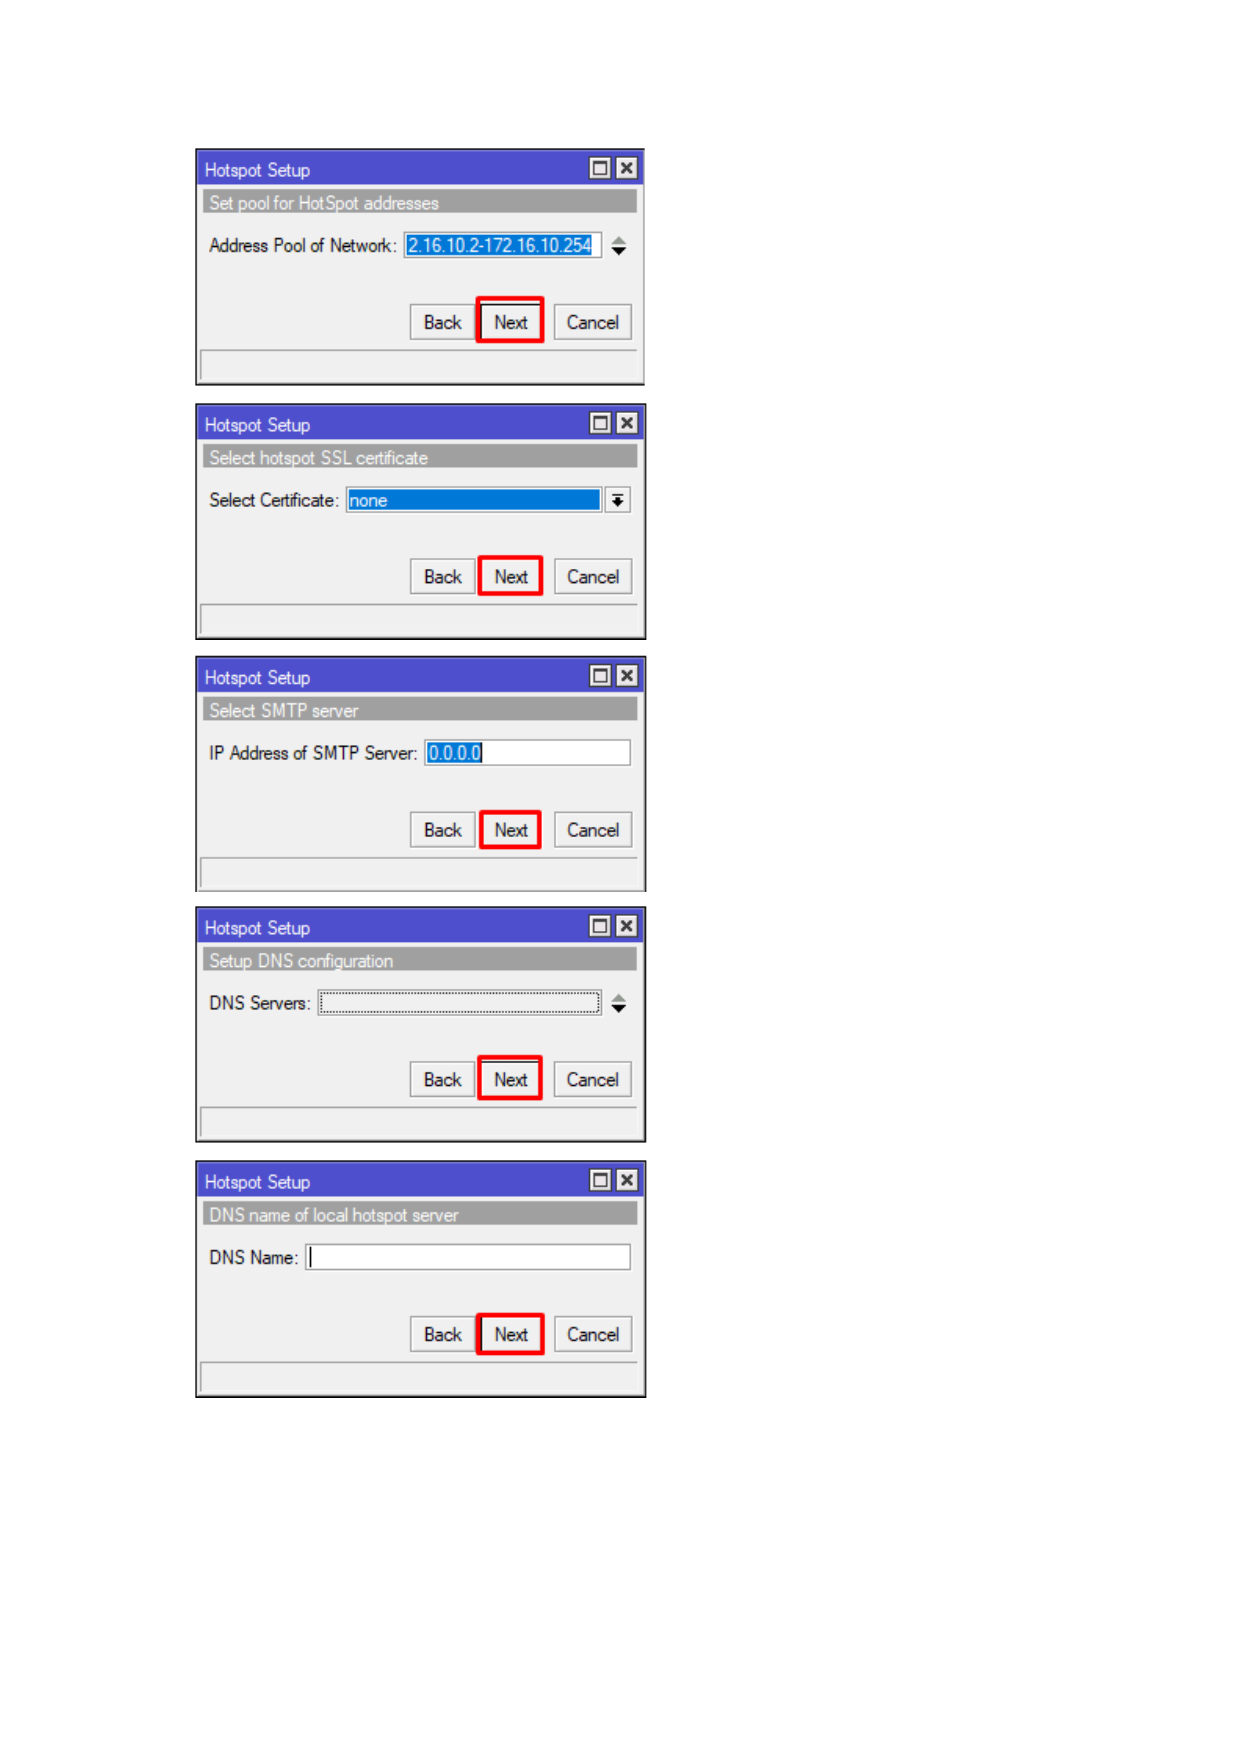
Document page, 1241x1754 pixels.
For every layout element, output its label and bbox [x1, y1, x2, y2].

picture [194, 1159, 647, 1398]
picture [194, 653, 647, 892]
picture [194, 147, 645, 389]
picture [194, 905, 648, 1146]
picture [194, 402, 647, 640]
